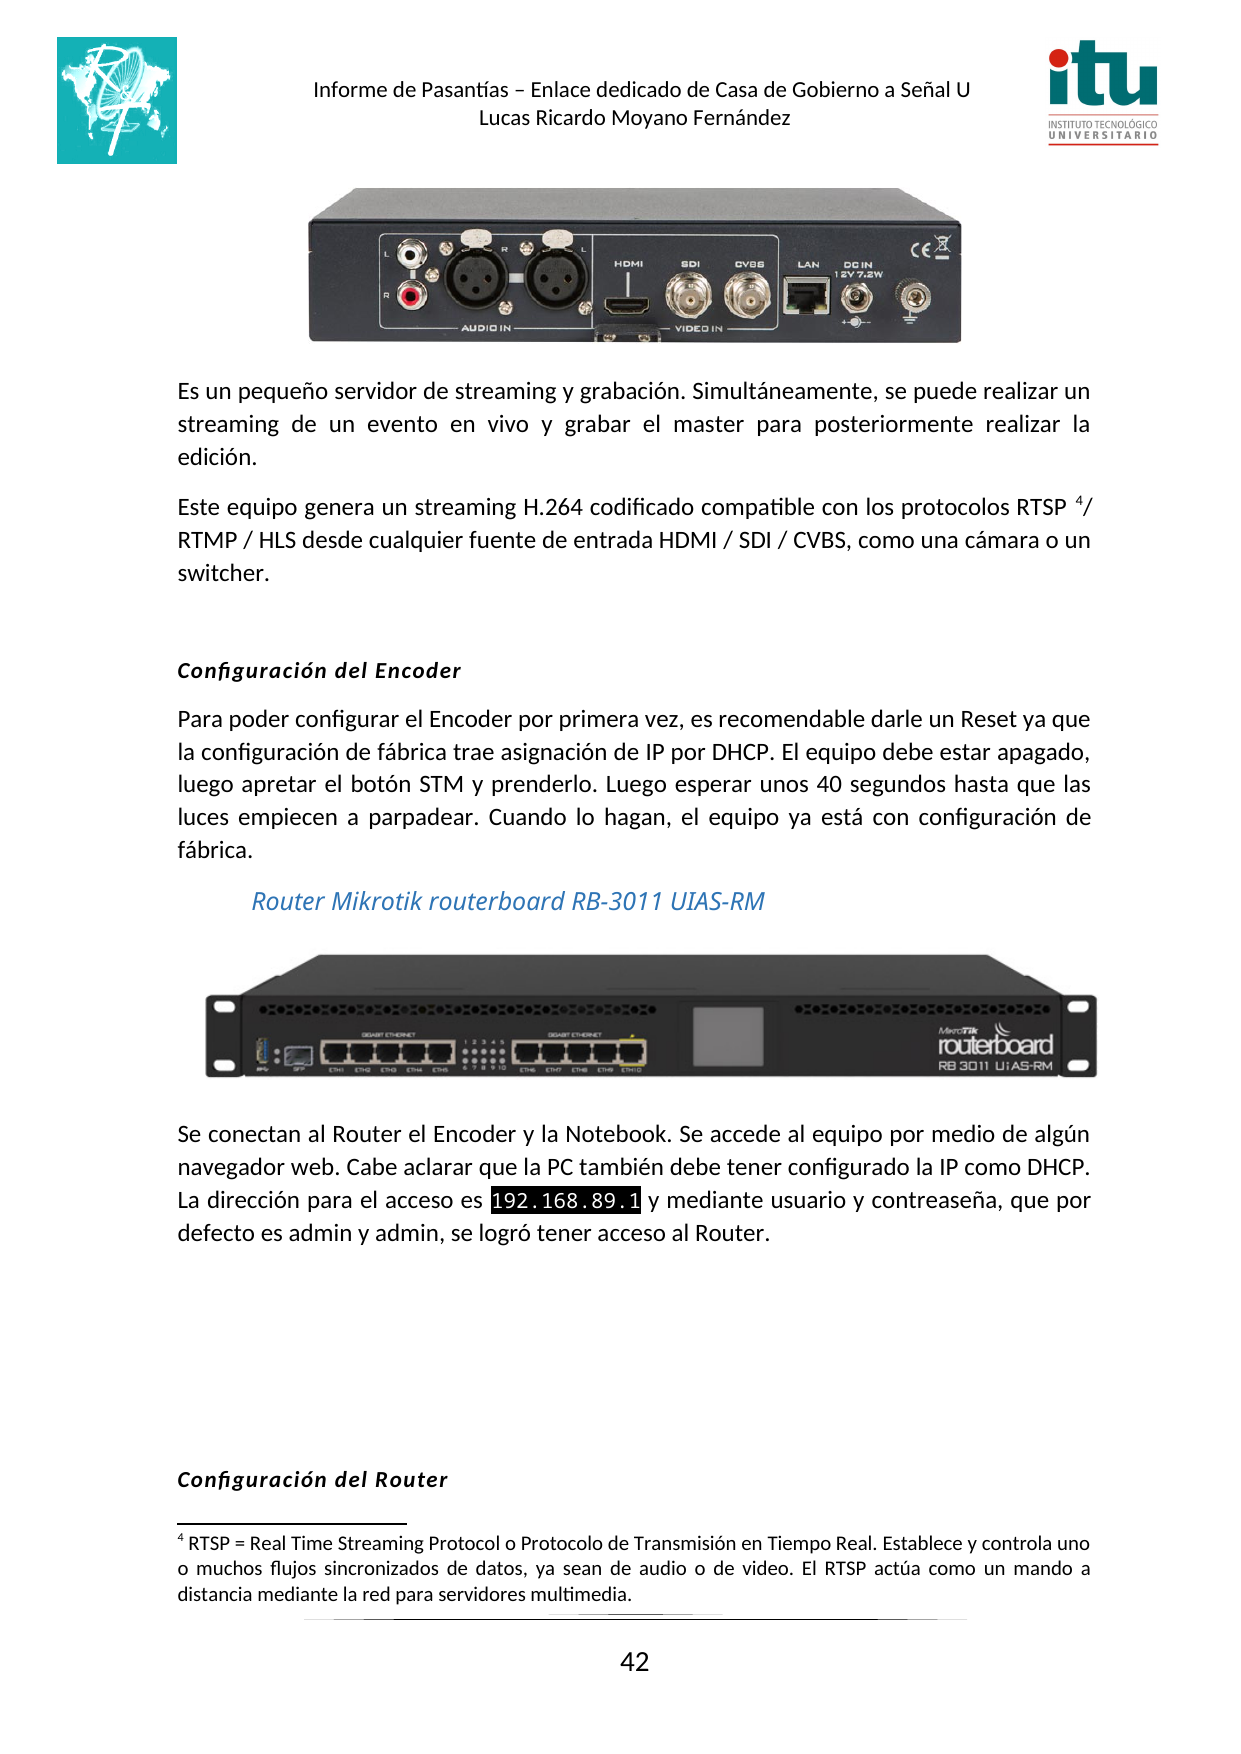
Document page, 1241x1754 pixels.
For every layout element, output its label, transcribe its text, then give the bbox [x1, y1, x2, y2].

text Este equipo genera un streaming H.264 codificado compatible con los protocolos RTSP / RTMP / HLS desde cualquier fuente de entrada HDMI / SDI / CVBS, como una cámara o un switcher. [177, 491, 1092, 587]
picture [1045, 37, 1161, 148]
picture [308, 177, 962, 357]
subtitle Configuración del Router [177, 1465, 1092, 1493]
picture [177, 935, 1118, 1099]
subtitle Configuración del Encoder [177, 656, 1092, 684]
picture [57, 37, 177, 164]
text Se conectan al Router el Encoder y la Notebook. Se accede al equipo por medio de algún navegador web. Cabe aclarar que la PC también debe tener configurado la IP como DHCP. La dirección para el acceso es 192.168.89.1 y mediante usuario y contreaseña, que por defecto es admin y admin, se logró tener acceso al Router. [177, 1118, 1092, 1247]
subtitle Router Mikrotik routerboard RB-3011 UIAS-RM [251, 884, 1092, 918]
text Es un pequeño servidor de streaming y grabación. Simultáneamente, se puede realizar un streaming de un evento en vivo y grabar el master para posteriormente realizar la edición. [177, 375, 1092, 472]
text Para poder configurar el Encoder por primera vez, es recomendable darle un Reset ya que la configuración de fábrica trae asignación de IP por DHCP. El equipo debe estar apagado, luego apretar el botón STM y prenderlo. Luego esperar unos 40 segundos hasta que las luces empiecen a parpadear. Cuando lo hagan, el equipo ya está con configuración de fábrica. [177, 703, 1092, 865]
